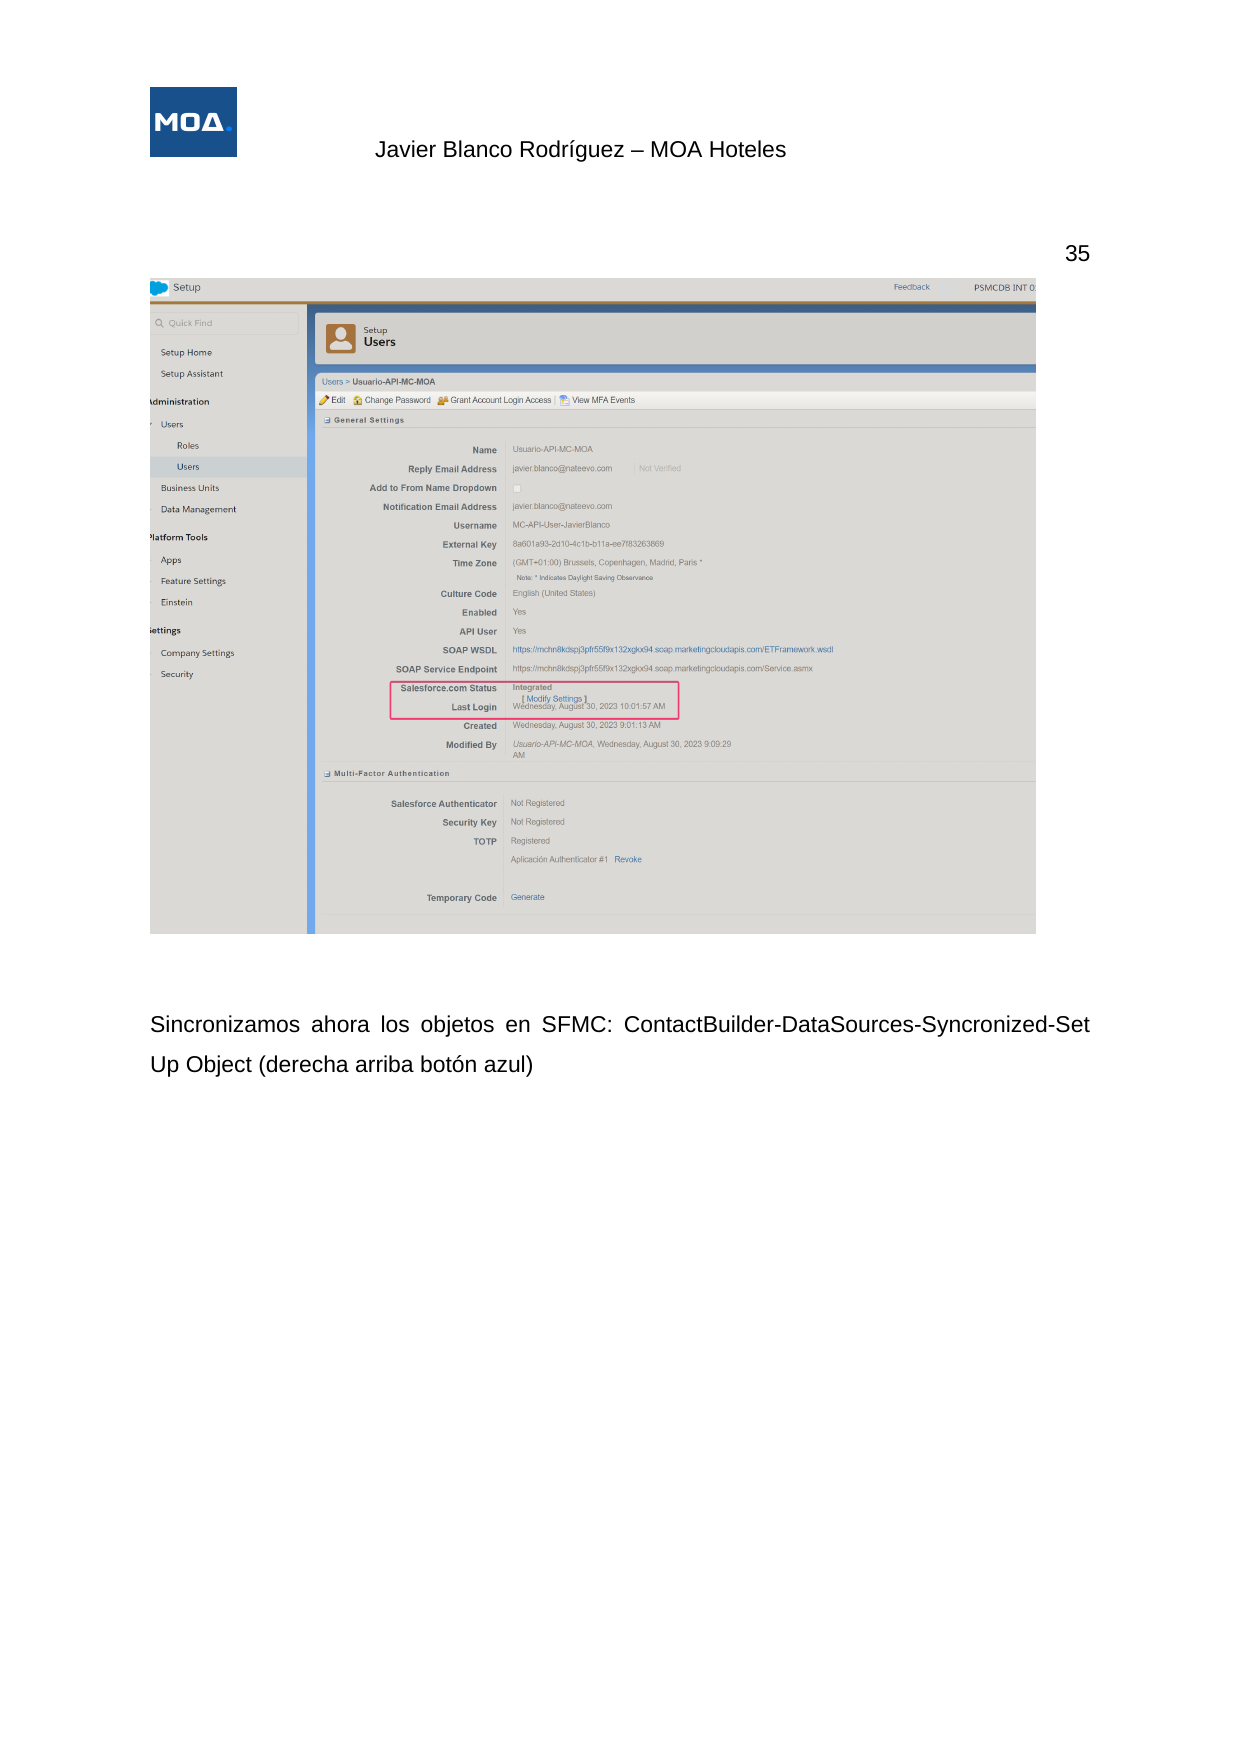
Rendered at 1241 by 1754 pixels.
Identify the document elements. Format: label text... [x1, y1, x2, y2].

picture [150, 278, 1036, 934]
picture [150, 87, 237, 157]
text Sincronizamos ahora los objetos en SFMC: ContactBuilder-DataSources-Syncronized-Set Up Object (derecha arriba botón azul) [150, 1011, 1090, 1077]
